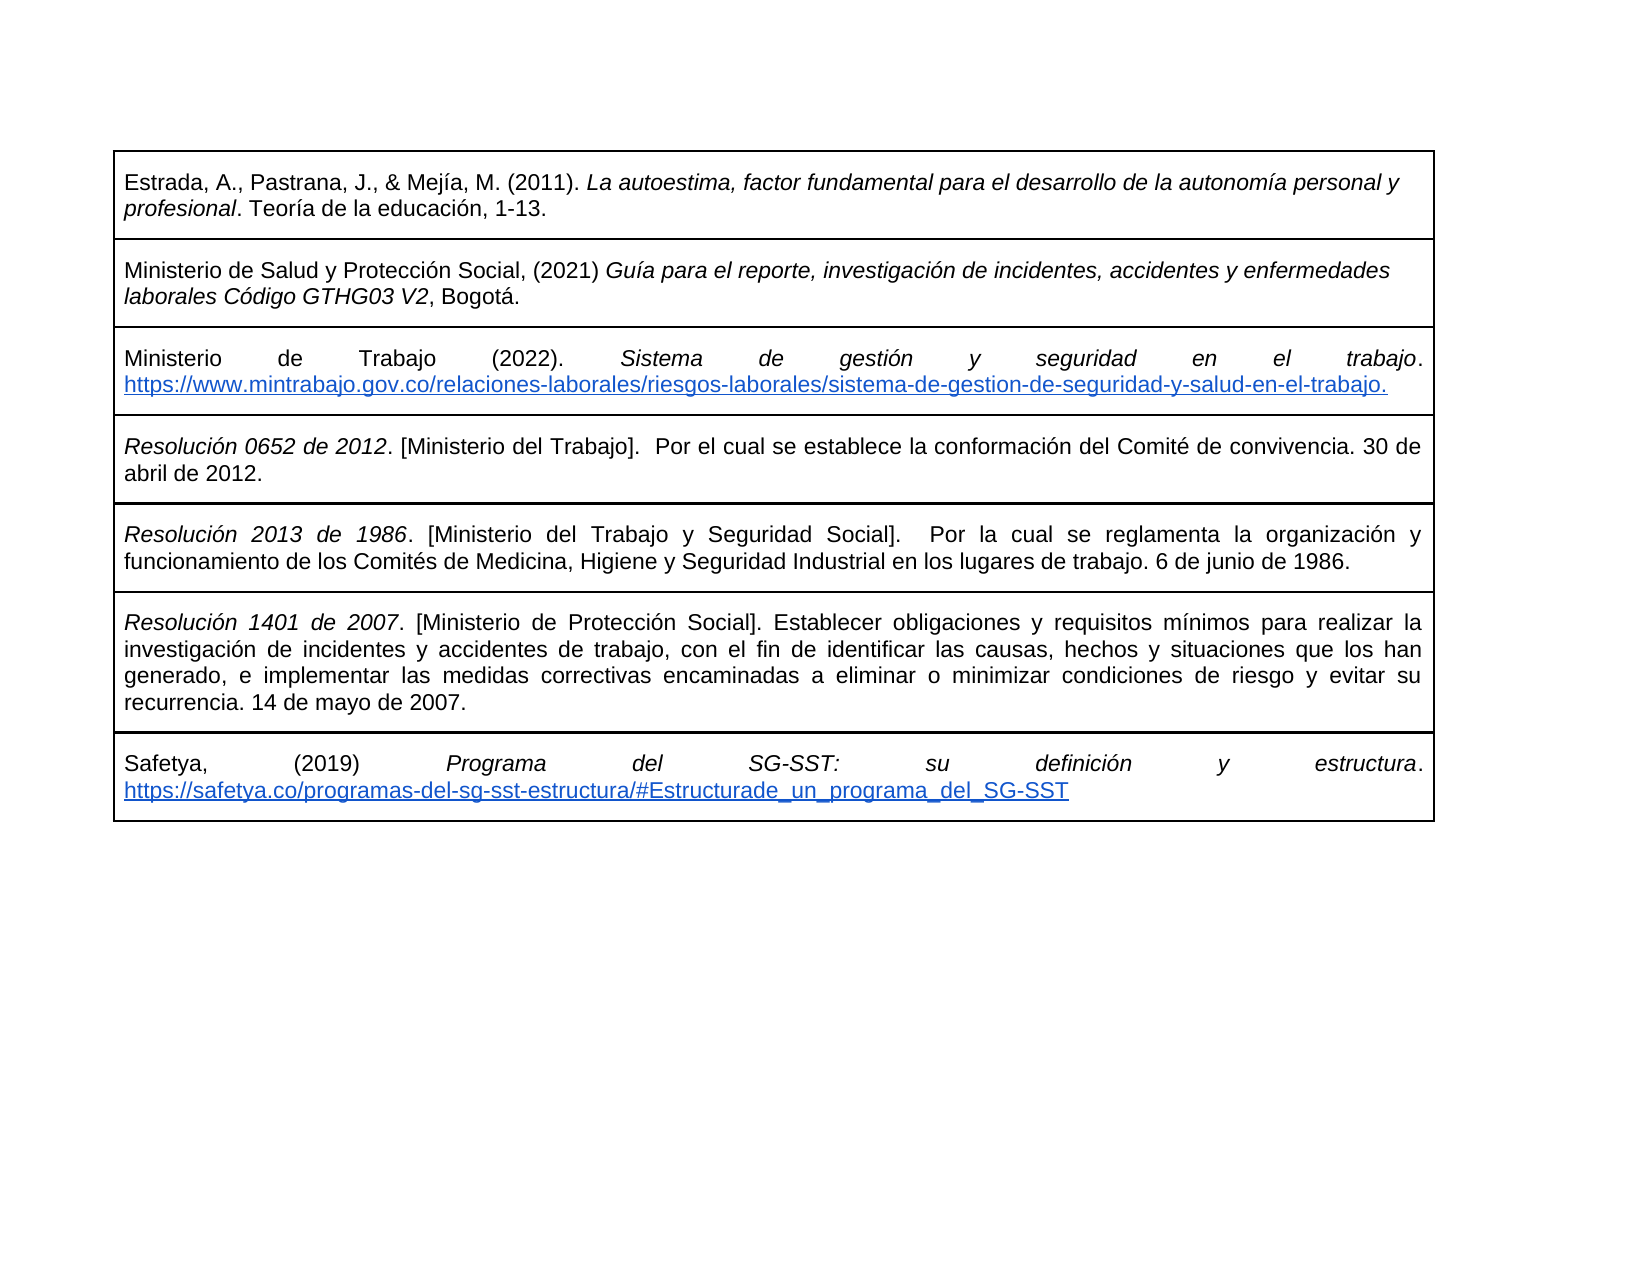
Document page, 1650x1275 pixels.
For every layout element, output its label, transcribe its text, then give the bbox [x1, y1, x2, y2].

table_cell Ministerio de Trabajo (2022). Sistema de gestión y seguridad en el trabajo. https://www.mintrabajo.gov.co/relaciones-laborales/riesgos-laborales/sistema-de-gestion-de-seguridad-y-salud-en-el-trabajo. [115, 328, 1433, 414]
table_cell Estrada, A., Pastrana, J., & Mejía, M. (2011). La autoestima, factor fundamental para el desarrollo de la autonomía personal y profesional. Teoría de la educación, 1-13. [115, 152, 1433, 238]
table_cell Resolución 0652 de 2012. [Ministerio del Trabajo]. Por el cual se establece la conformación del Comité de convivencia. 30 de abril de 2012. [115, 416, 1433, 502]
table_cell Ministerio de Salud y Protección Social, (2021) Guía para el reporte, investigación de incidentes, accidentes y enfermedades laborales Código GTHG03 V2, Bogotá. [115, 240, 1433, 326]
table_cell Safetya, (2019) Programa del SG-SST: su definición y estructura. https://safetya.co/programas-del-sg-sst-estructura/#Estructurade_un_programa_del_SG-SST [115, 734, 1433, 819]
table_cell Resolución 2013 de 1986. [Ministerio del Trabajo y Seguridad Social]. Por la cual se reglamenta la organización y funcionamiento de los Comités de Medicina, Higiene y Seguridad Industrial en los lugares de trabajo. 6 de junio de 1986. [115, 505, 1433, 591]
table_cell Resolución 1401 de 2007. [Ministerio de Protección Social]. Establecer obligaciones y requisitos mínimos para realizar la investigación de incidentes y accidentes de trabajo, con el fin de identificar las causas, hechos y situaciones que los han generado, e implementar las medidas correctivas encaminadas a eliminar o minimizar condiciones de riesgo y evitar su recurrencia. 14 de mayo de 2007. [115, 593, 1433, 731]
